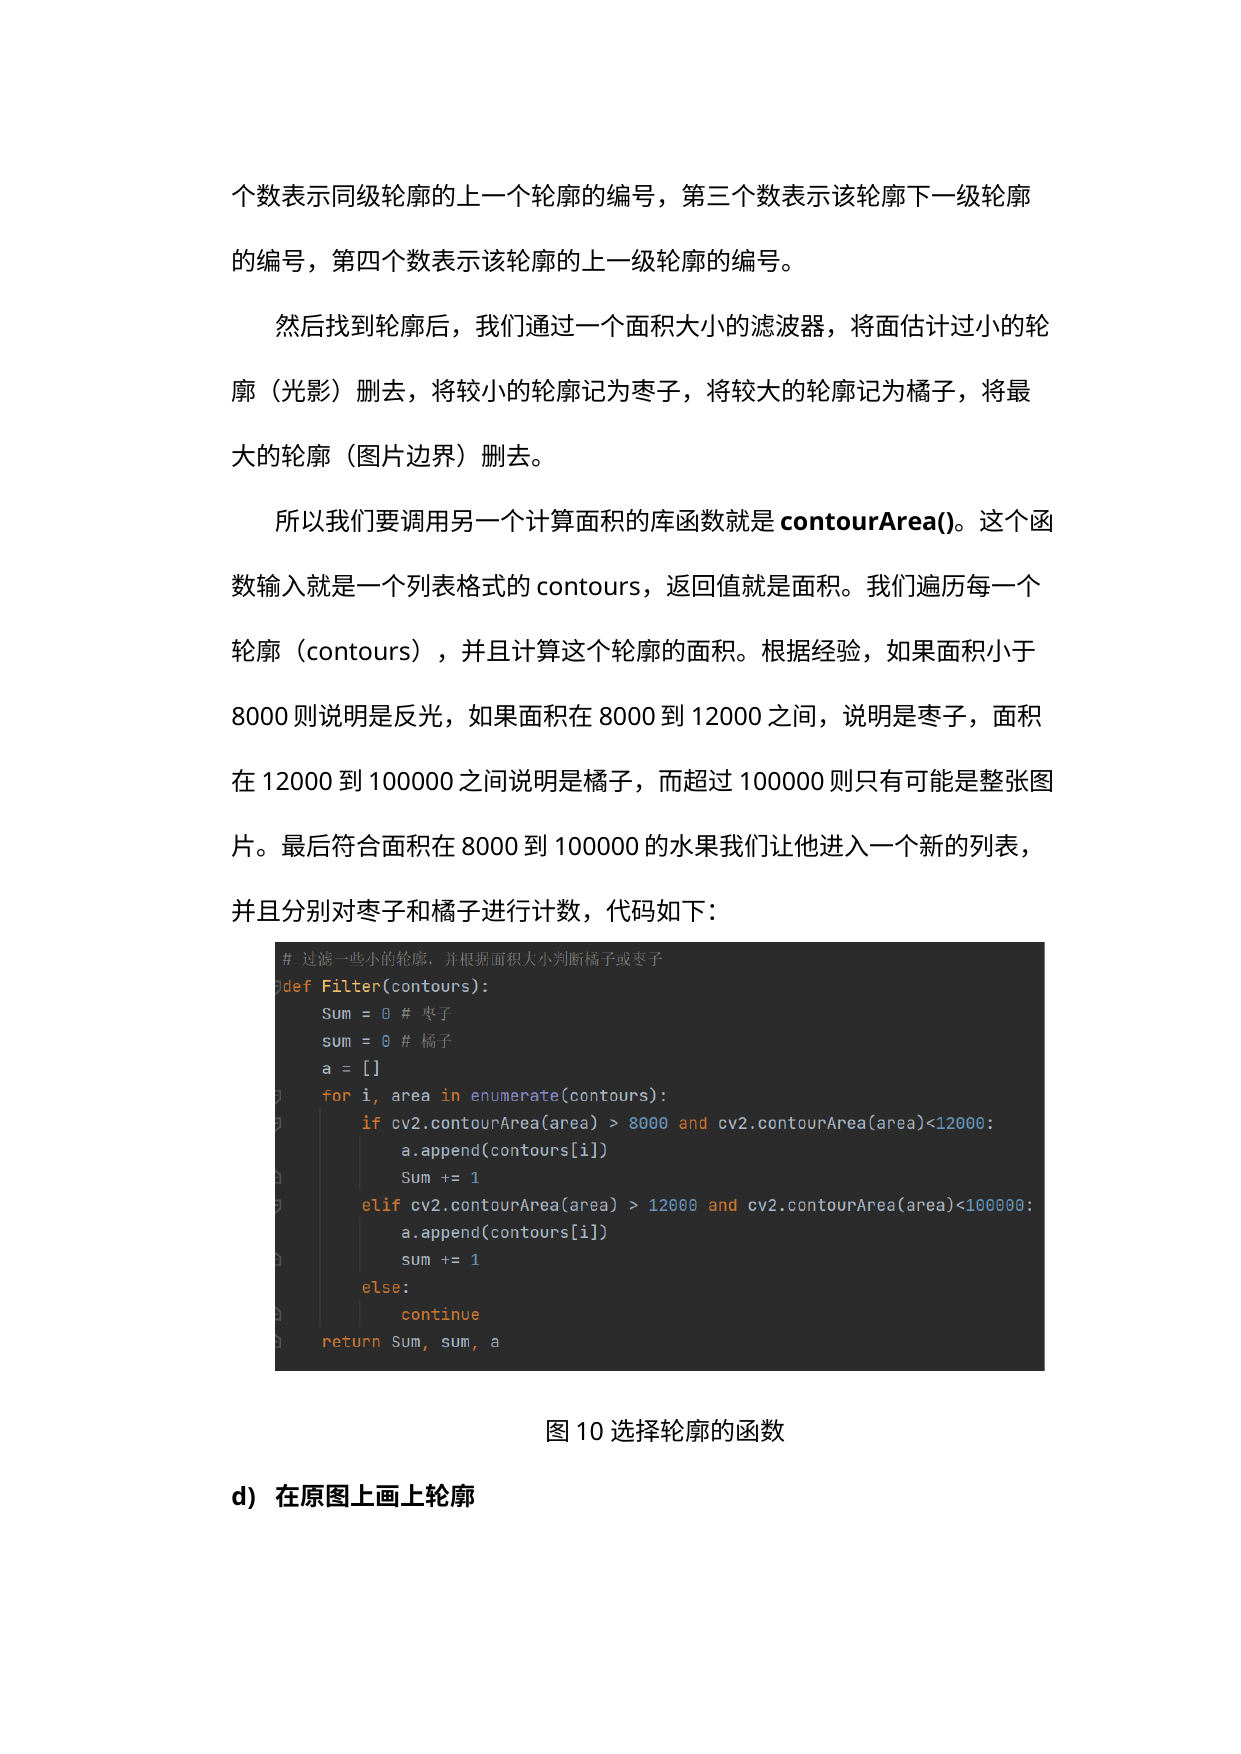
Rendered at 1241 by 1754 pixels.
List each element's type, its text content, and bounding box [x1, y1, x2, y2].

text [231, 162, 1055, 292]
text 然后找到轮廓后，我们通过一个面积大小的滤波器，将面估计过小的轮廓（光影）删去，将较小的轮廓记为枣子，将较大的轮廓记为橘子，将最大的轮廓（图片边界）删去。 [231, 292, 1055, 487]
text 所以我们要调用另一个计算面积的库函数就是contourArea()。这个函数输入就是一个列表格式的contours，返回值就是面积。我们遍历每一个轮廓（contours），并且计算这个轮廓的面积。根据经验，如果面积小于8000则说明是反光，如果面积在8000到12000之间，说明是枣子，面积在12000到100000之间说明是橘子，而超过100000则只有可能是整张图片。最后符合面积在8000到100000的水果我们让他进入一个新的列表，并且分别对枣子和橘子进行计数，代码如下： [231, 487, 1055, 942]
picture [275, 942, 1045, 1371]
text 图10 选择轮廓的函数 [275, 1397, 1055, 1462]
list 在原图上画上轮廓 [231, 1462, 1055, 1527]
